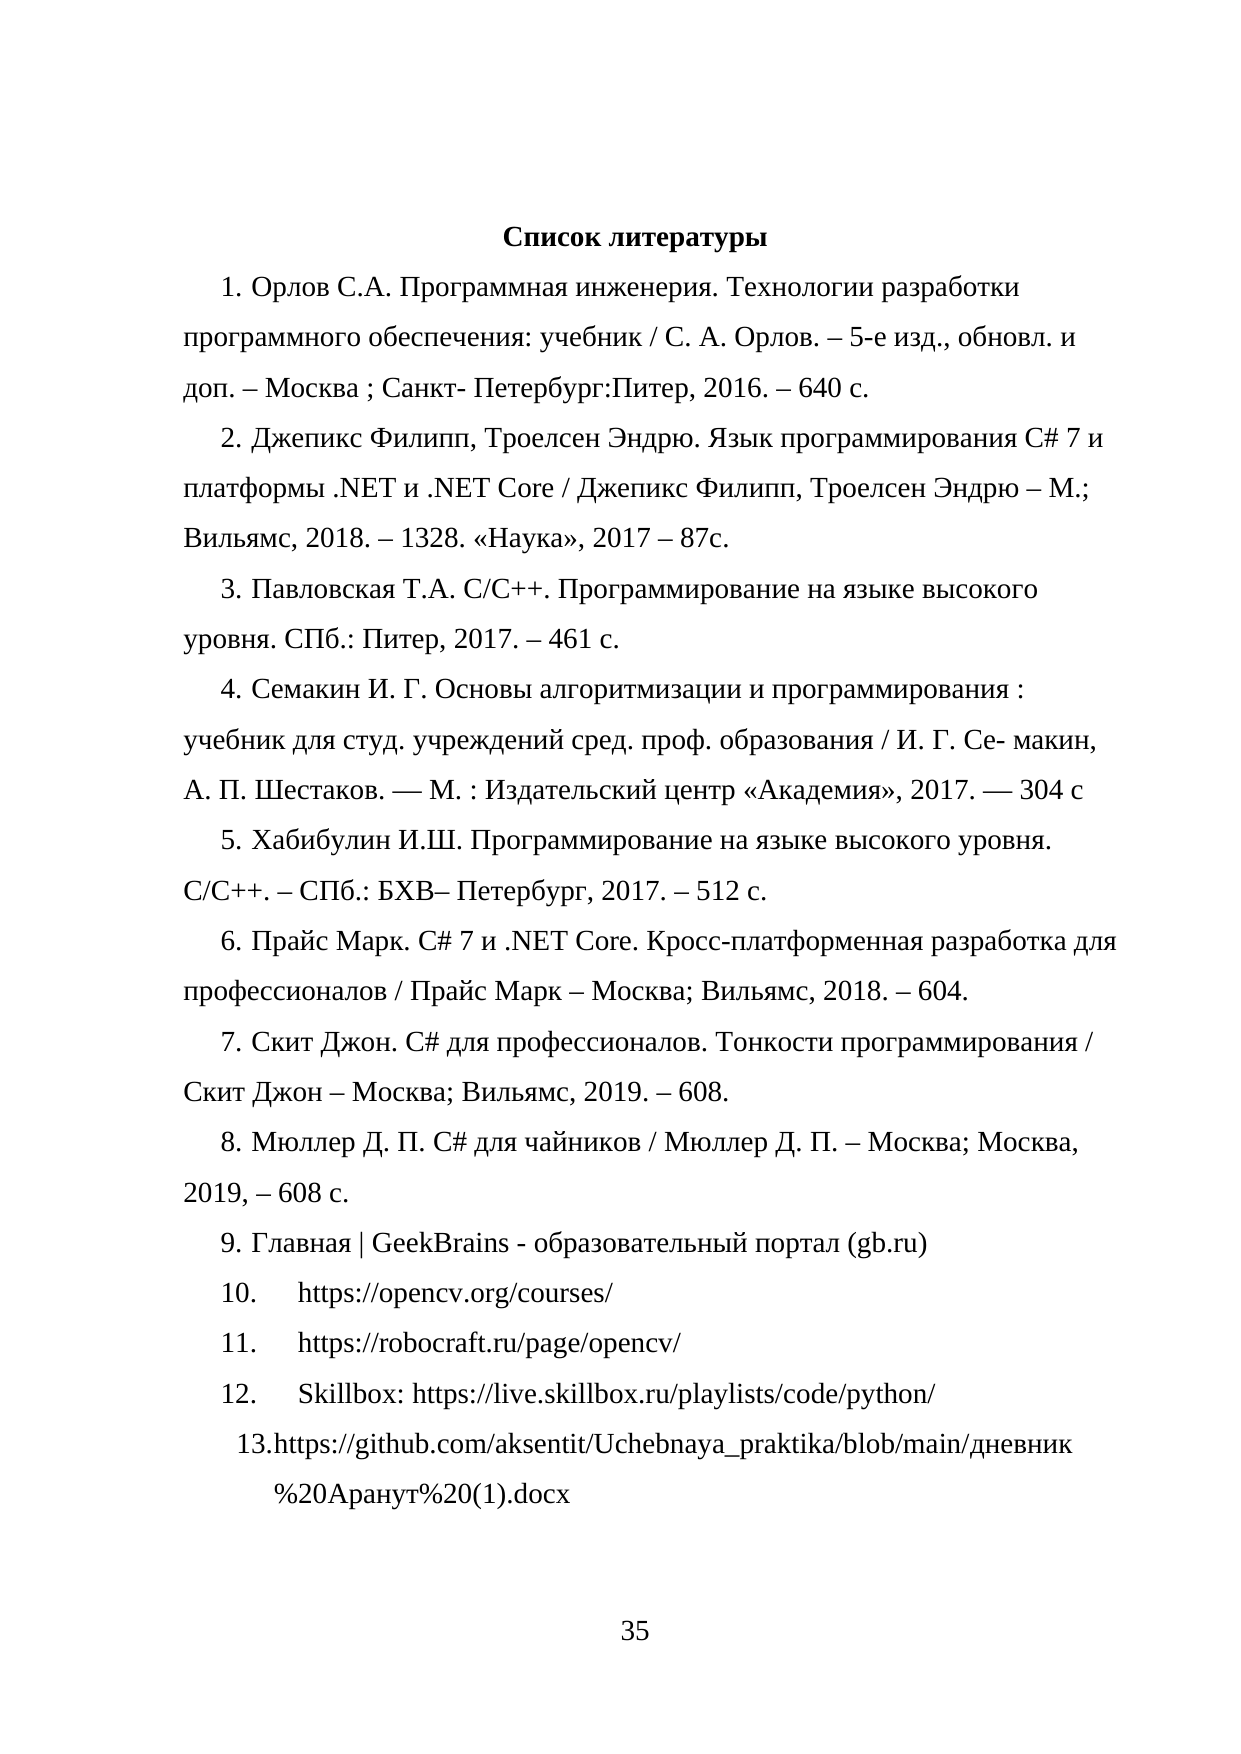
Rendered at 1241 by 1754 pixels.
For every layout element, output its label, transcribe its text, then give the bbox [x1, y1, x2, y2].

list Хабибулин И.Ш. Программирование на языке высокого уровня. C/C++. – СПб.: БХВ– Петербург, 2017. – 512 с. [183, 822, 1122, 906]
list Павловская Т.А. С/С++. Программирование на языке высокого уровня. СПб.: Питер, 2017. – 461 с. [183, 571, 1122, 655]
list Мюллер Д. П. C# для чайников / Мюллер Д. П. – Москва; Москва, 2019, – 608 с. [183, 1124, 1122, 1208]
list Skillbox: https://live.skillbox.ru/playlists/code/python/ [183, 1376, 1122, 1409]
list Джепикс Филипп, Троелсен Эндрю. Язык программирования C# 7 и платформы .NET и .NET Core / Джепикс Филипп, Троелсен Эндрю – М.; Вильямс, 2018. – 1328. «Наука», 2017 – 87с. [183, 420, 1122, 554]
list https://github.com/aksentit/Uchebnaya_praktika/blob/main/дневник%20Аранут%20(1).docx [236, 1426, 1122, 1510]
list Скит Джон. C# для профессионалов. Тонкости программирования / Скит Джон – Москва; Вильямс, 2019. – 608. [183, 1024, 1122, 1108]
subtitle Список литературы [148, 219, 1122, 252]
list Главная | GeekBrains - образовательный портал (gb.ru) [183, 1225, 1122, 1258]
list https://opencv.org/courses/ [183, 1275, 1122, 1309]
list Орлов С.А. Программная инженерия. Технологии разработки программного обеспечения: учебник / С. А. Орлов. – 5-е изд., обновл. и доп. – Москва ; Санкт- Петербург:Питер, 2016. – 640 с. [183, 269, 1122, 403]
list Семакин И. Г. Основы алгоритмизации и программирования : учебник для студ. учреждений сред. проф. образования / И. Г. Се- макин, А. П. Шестаков. — М. : Издательский центр «Академия», 2017. — 304 с [183, 672, 1122, 806]
list Прайс Марк. C# 7 и .NET Core. Кросс-платформенная разработка для профессионалов / Прайс Марк – Москва; Вильямс, 2018. – 604. [183, 923, 1122, 1007]
list https://robocraft.ru/page/opencv/ [183, 1326, 1122, 1359]
